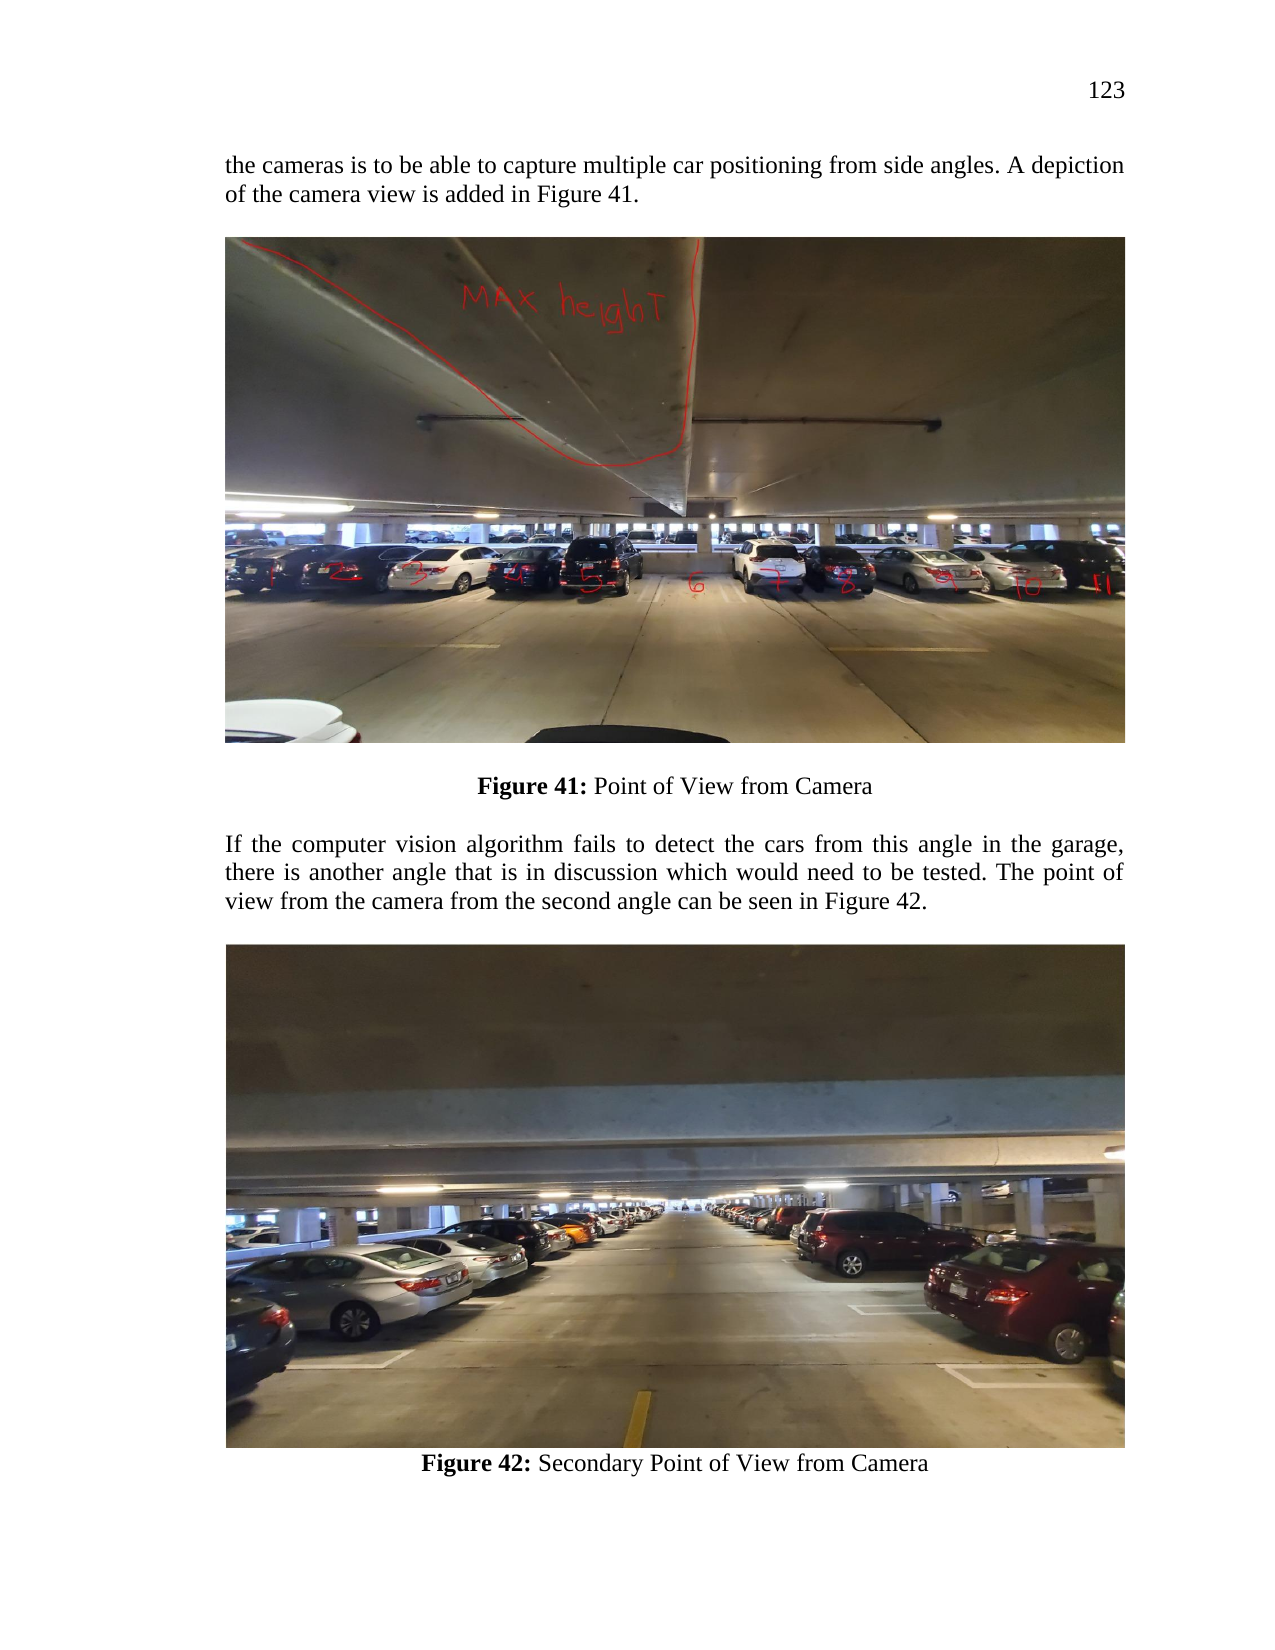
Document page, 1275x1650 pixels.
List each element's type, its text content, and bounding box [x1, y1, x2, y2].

picture [225, 943, 1125, 1448]
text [225, 150, 1125, 207]
text Figure 42: Secondary Point of View from Camera [225, 1448, 1125, 1477]
picture [225, 236, 1125, 743]
text If the computer vision algorithm fails to detect the cars from this angle in the garage, there is another angle that is in discussion which would need to be tested. The point of view from the camera from the second angle can be seen in Figure 42. [225, 829, 1125, 915]
text Figure 41: Point of View from Camera [225, 771, 1125, 800]
